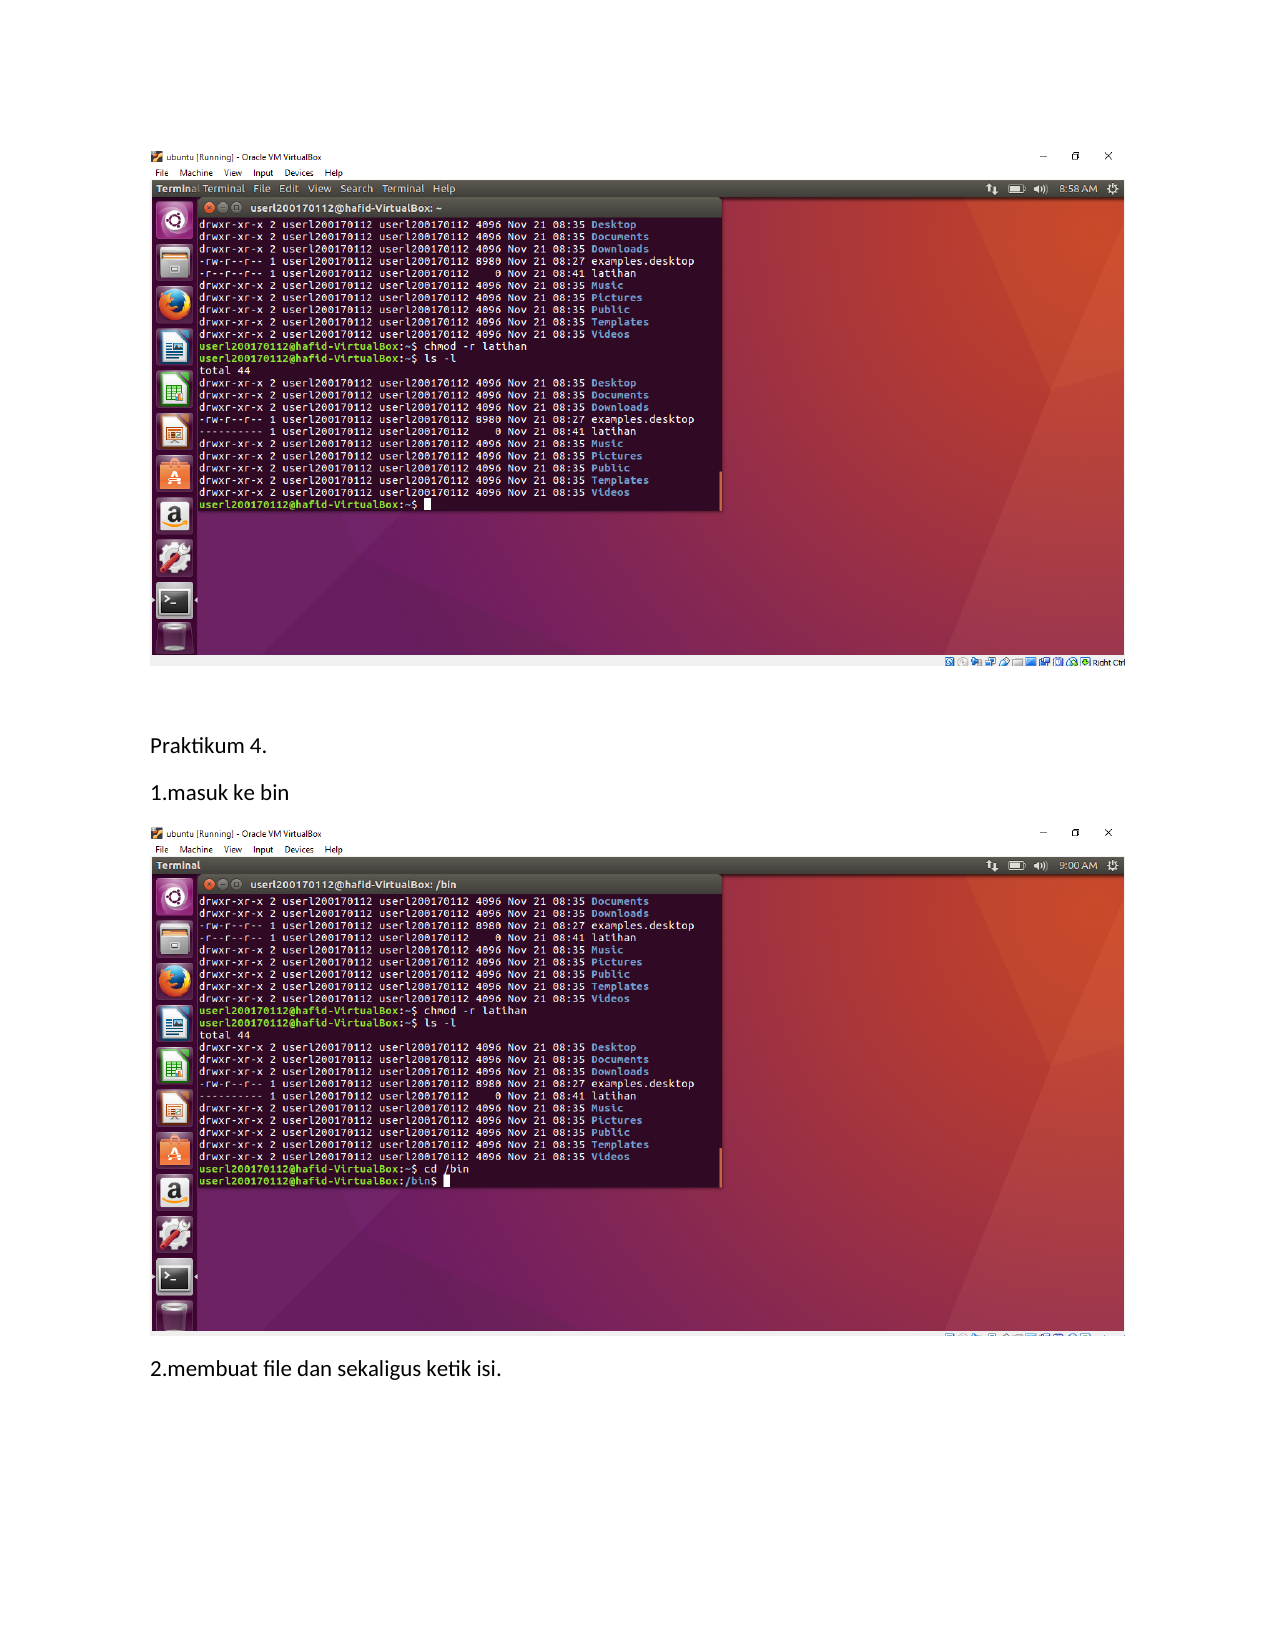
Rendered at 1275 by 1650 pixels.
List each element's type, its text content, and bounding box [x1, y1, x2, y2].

picture [150, 825, 1125, 1336]
picture [150, 150, 1125, 666]
text 1.masuk ke bin [150, 778, 1125, 806]
text 2.membuat file dan sekaligus ketik isi. [150, 1354, 1125, 1382]
text Praktikum 4. [150, 731, 1125, 759]
